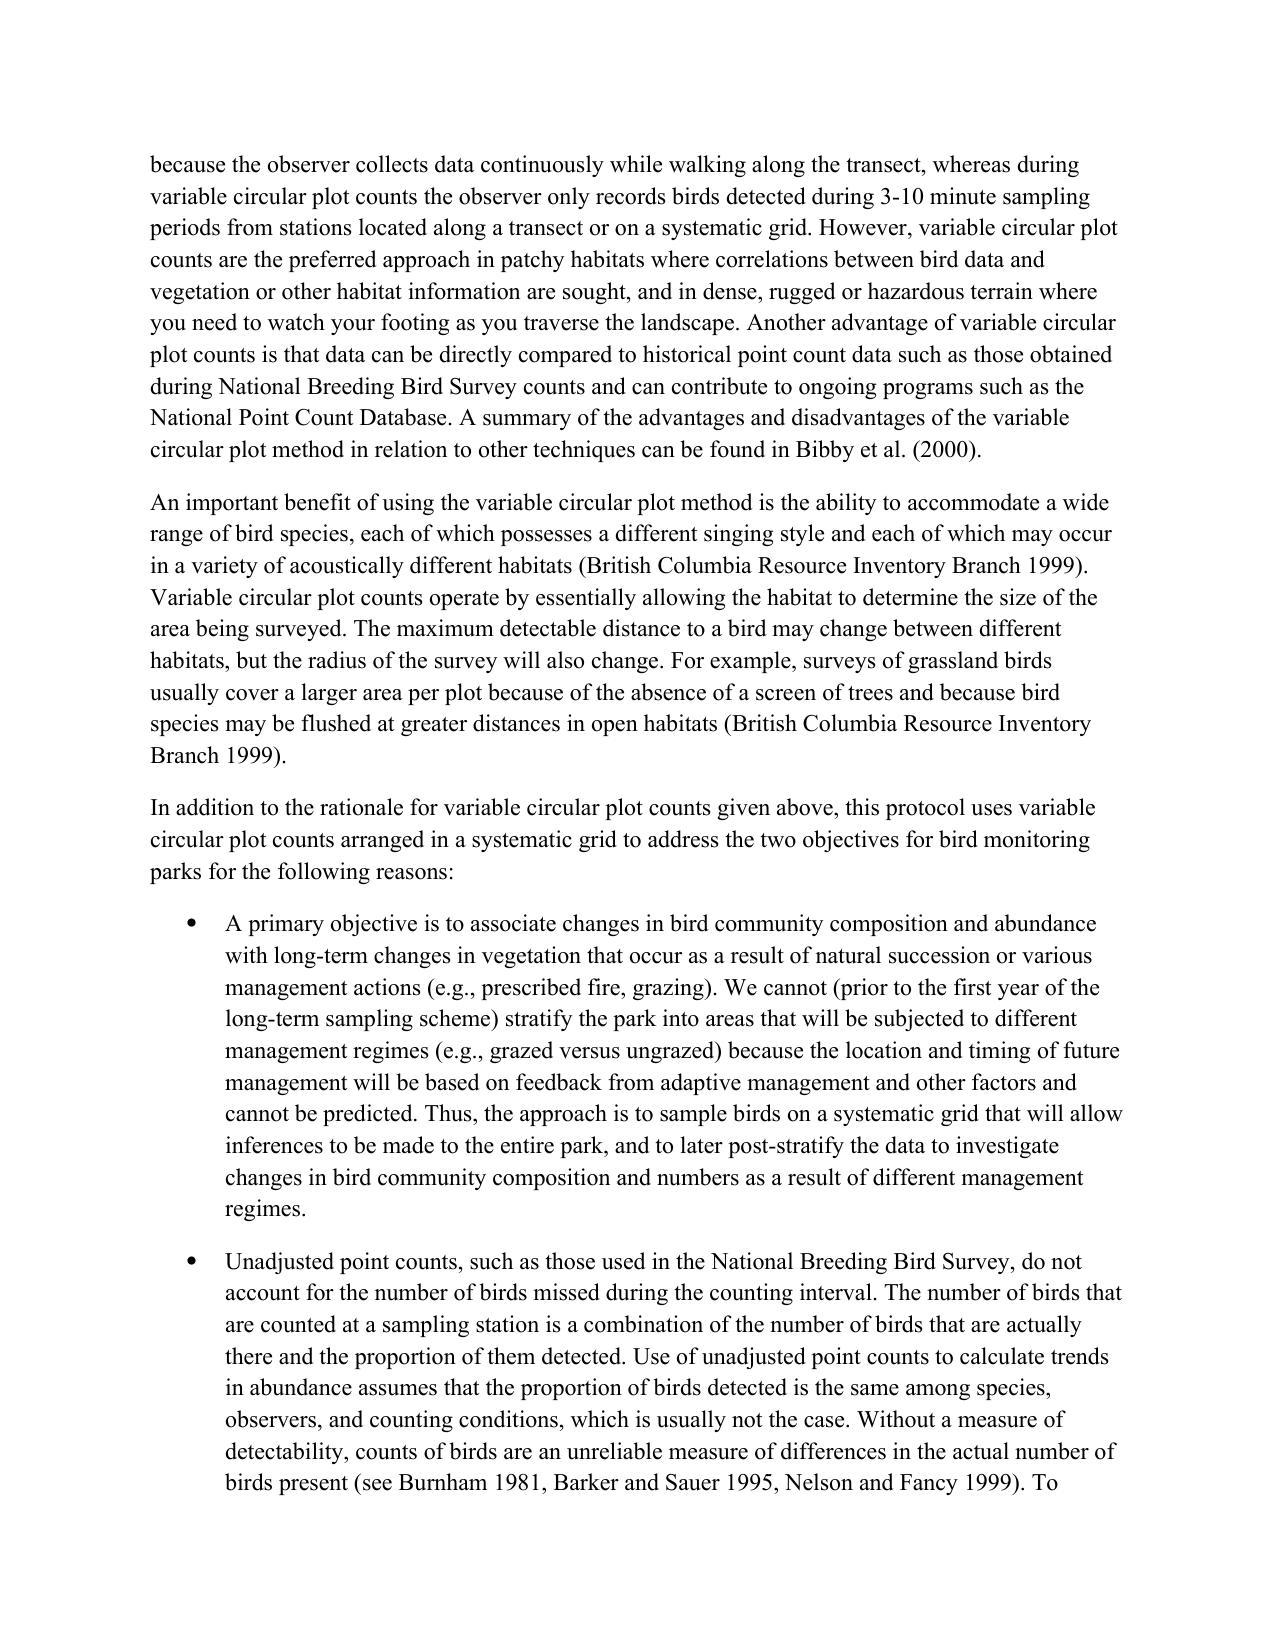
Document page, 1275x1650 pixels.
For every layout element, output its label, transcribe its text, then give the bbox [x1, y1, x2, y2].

text In addition to the rationale for variable circular plot counts given above, this protocol uses variable circular plot counts arranged in a systematic grid to address the two objectives for bird monitoring parks for the following reasons: [150, 793, 1125, 884]
list A primary objective is to associate changes in bird community composition and abundance with long-term changes in vegetation that occur as a result of natural succession or various management actions (e.g., prescribed fire, grazing). We cannot (prior to the first year of the long-term sampling scheme) stratify the park into areas that will be subjected to different management regimes (e.g., grazed versus ungrazed) because the location and timing of future management will be based on feedback from adaptive management and other factors and cannot be predicted. Thus, the approach is to sample birds on a systematic grid that will allow inferences to be made to the entire park, and to later post-stratify the data to investigate changes in bird community composition and numbers as a result of different management regimes. [187, 909, 1125, 1222]
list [187, 1247, 1125, 1496]
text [150, 150, 1125, 463]
text An important benefit of using the variable circular plot method is the ability to accommodate a wide range of bird species, each of which possesses a different singing style and each of which may occur in a variety of acoustically different habitats (British Columbia Resource Inventory Branch 1999). Variable circular plot counts operate by essentially allowing the habitat to determine the size of the area being surveyed. The maximum detectable distance to a bird may change between different habitats, but the radius of the survey will also change. For example, surveys of grassland birds usually cover a larger area per plot because of the absence of a screen of trees and because bird species may be flushed at greater distances in open habitats (British Columbia Resource Inventory Branch 1999). [150, 487, 1125, 768]
